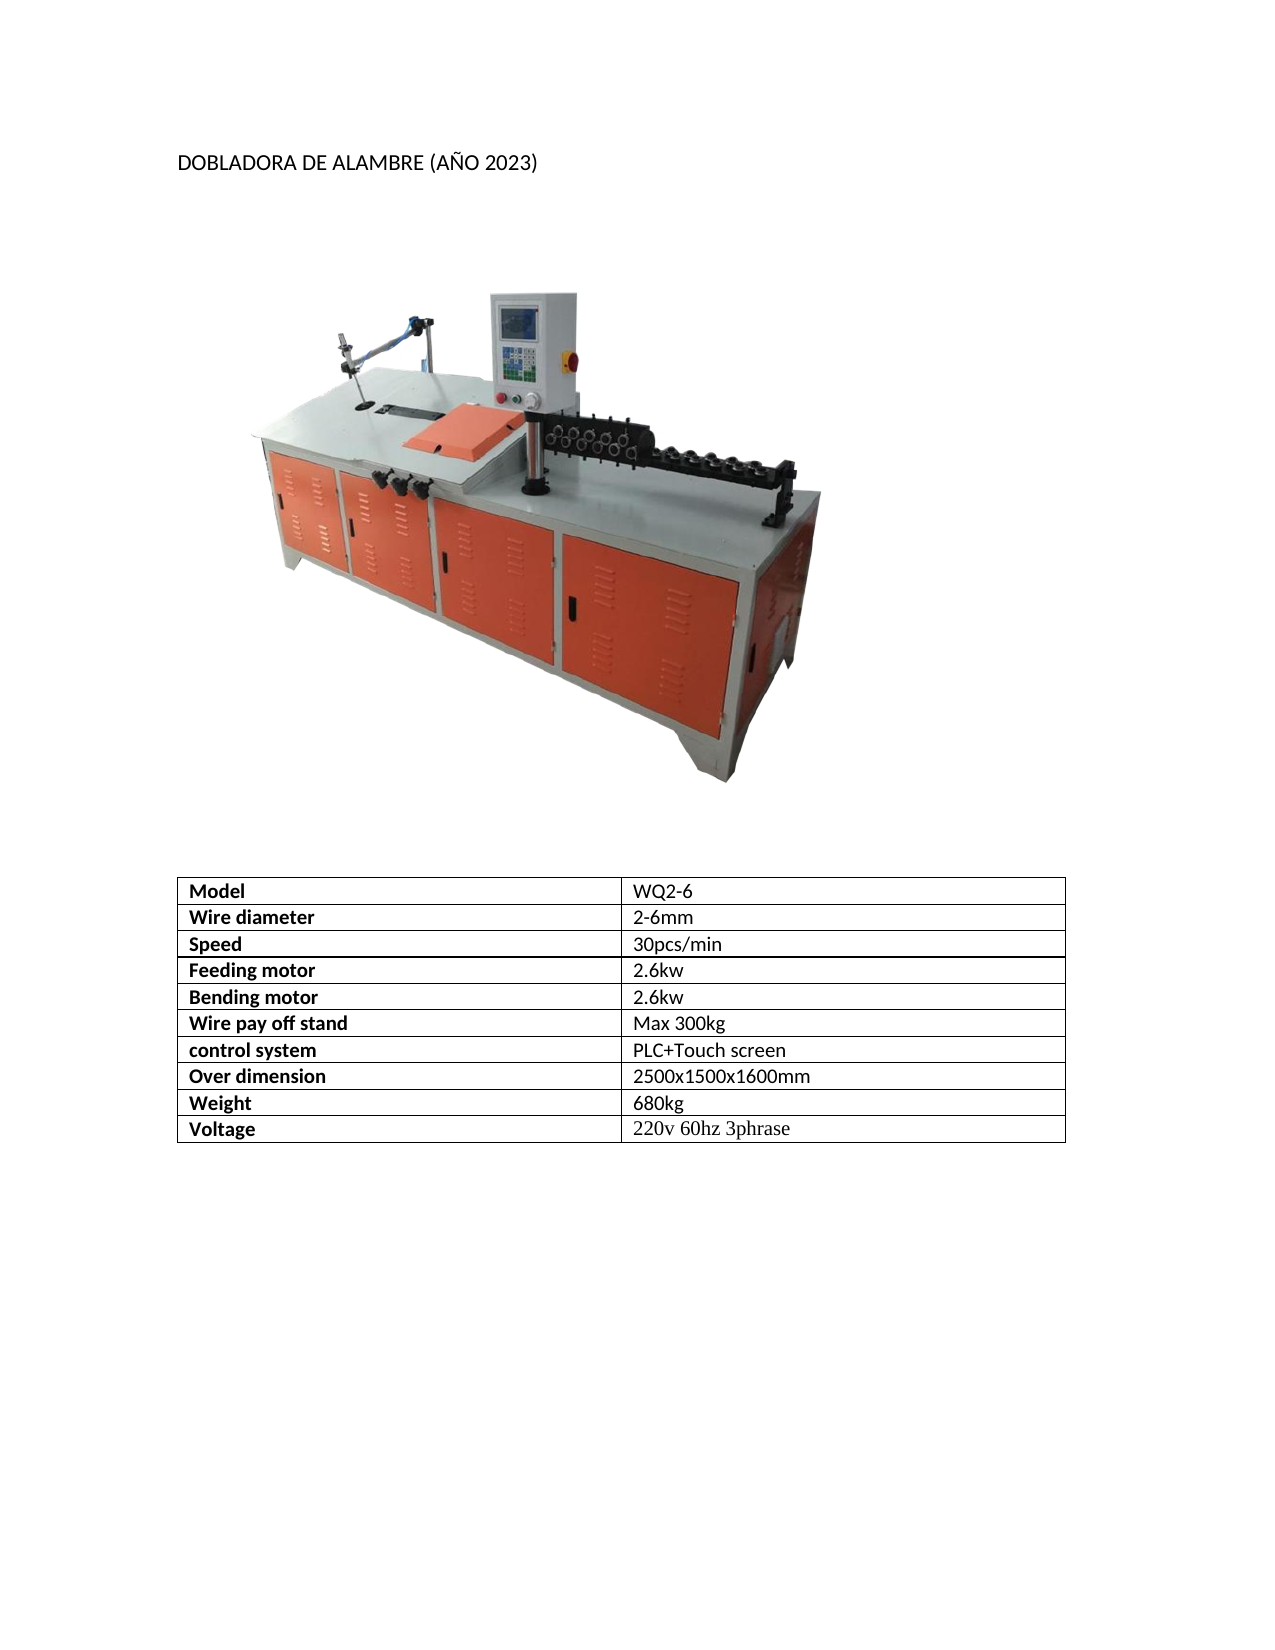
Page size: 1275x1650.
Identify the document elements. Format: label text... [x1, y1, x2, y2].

table_cell 2500x1500x1600mm [622, 1063, 1065, 1089]
table_cell Bending motor [178, 984, 621, 1009]
table_cell Weight [178, 1090, 621, 1115]
picture [177, 241, 890, 812]
text DOBLADORA DE ALAMBRE (AÑO 2023) [177, 148, 1098, 176]
table_cell 680kg [622, 1090, 1065, 1115]
table_cell Over dimension [178, 1063, 621, 1089]
table_header Model [178, 878, 621, 903]
table_cell 2.6kw [622, 958, 1065, 983]
table_cell 220v 60hz 3phrase [622, 1116, 1065, 1142]
table_cell PLC+Touch screen [622, 1037, 1065, 1062]
table_cell control system [178, 1037, 621, 1062]
table_cell Wire diameter [178, 905, 621, 930]
table_cell Wire pay off stand [178, 1010, 621, 1036]
table_cell Speed [178, 931, 621, 956]
table_cell Max 300kg [622, 1010, 1065, 1036]
table_cell Voltage [178, 1116, 621, 1142]
table_cell Feeding motor [178, 958, 621, 983]
table_cell 30pcs/min [622, 931, 1065, 956]
table_cell 2.6kw [622, 984, 1065, 1009]
table_cell 2-6mm [622, 905, 1065, 930]
table_header WQ2-6 [622, 878, 1065, 903]
